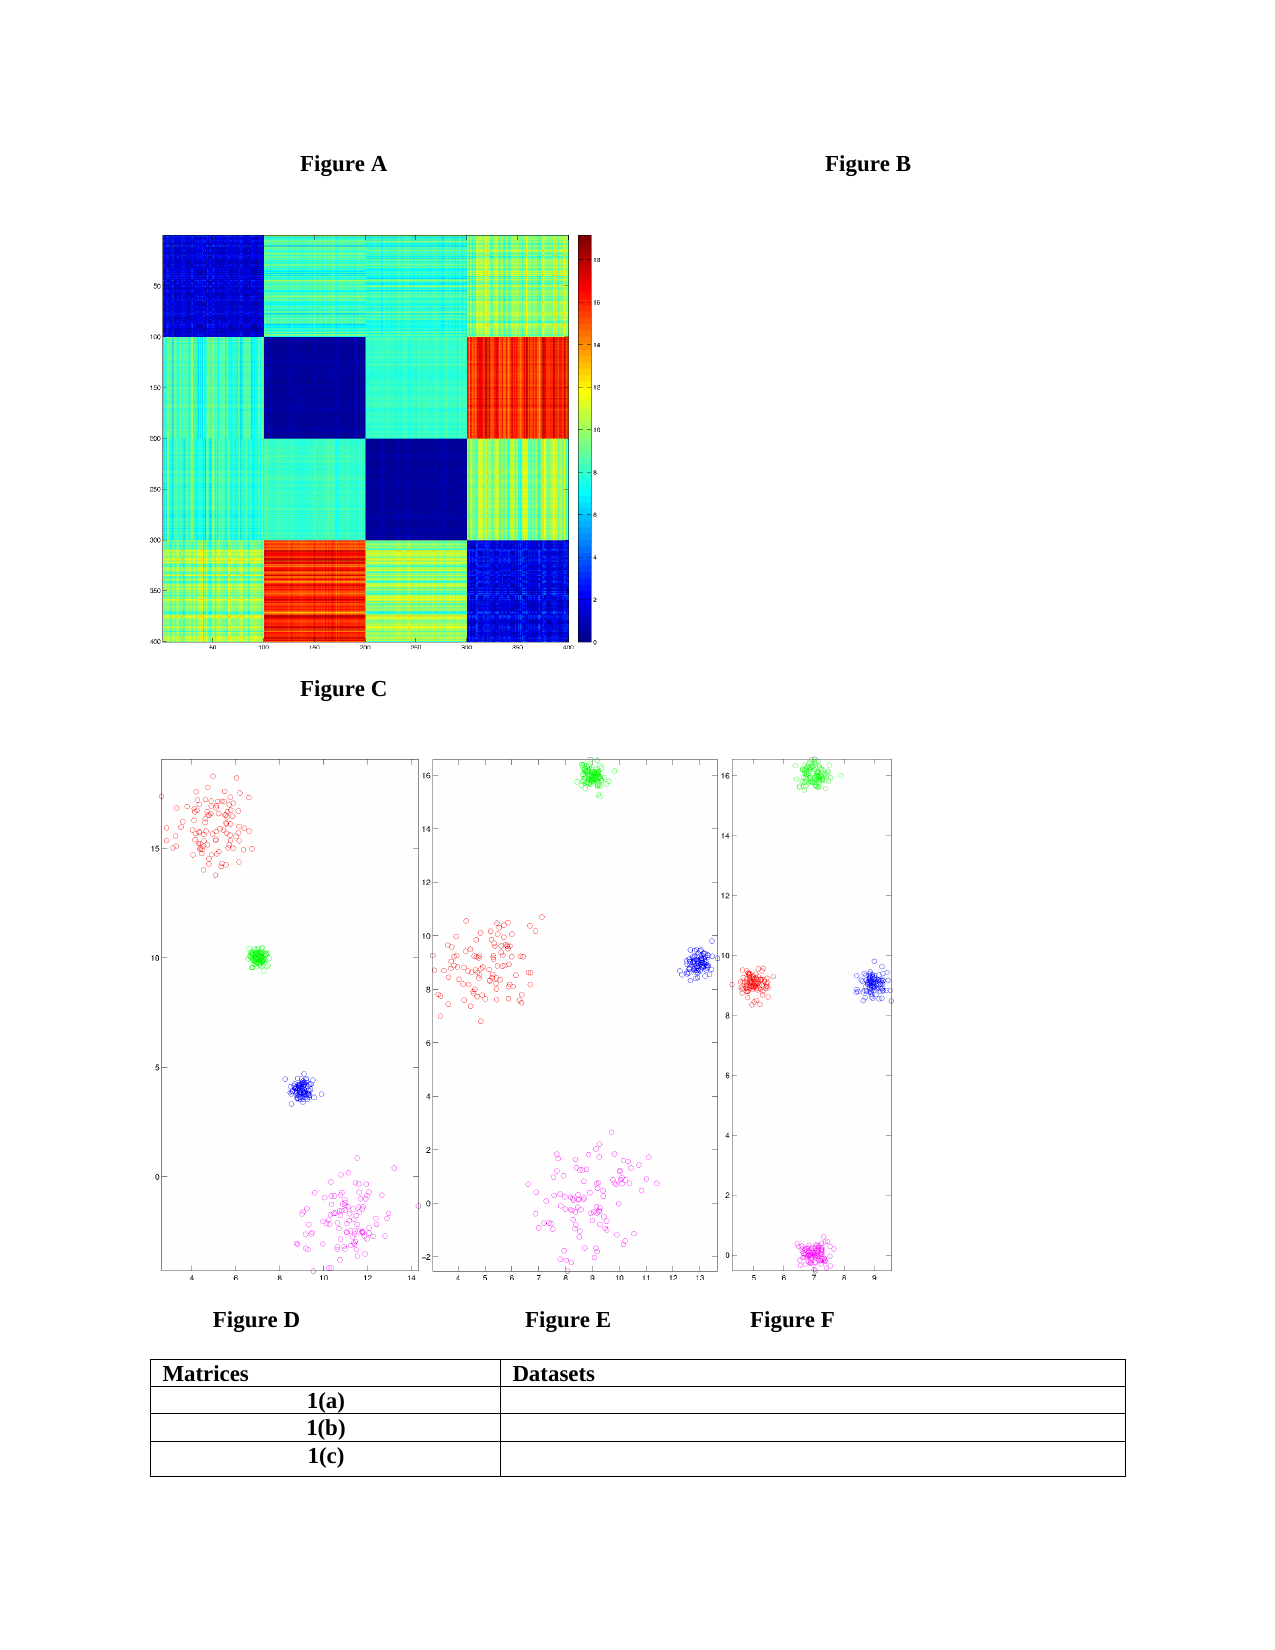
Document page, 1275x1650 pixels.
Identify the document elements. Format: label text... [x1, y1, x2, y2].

table_header Matrices [151, 1360, 500, 1386]
table_cell [501, 1387, 1125, 1413]
picture [150, 754, 896, 1280]
table_header Datasets [501, 1360, 1125, 1386]
table_cell 1(a) [151, 1387, 500, 1413]
text Figure A Figure B [150, 150, 1125, 176]
text Figure C [225, 675, 1125, 702]
table_cell 1(c) [151, 1442, 500, 1476]
picture [150, 229, 600, 649]
table_cell [501, 1442, 1125, 1476]
table_cell 1(b) [151, 1414, 500, 1441]
table_cell [501, 1414, 1125, 1441]
text Figure D Figure E Figure F [150, 1306, 1125, 1332]
